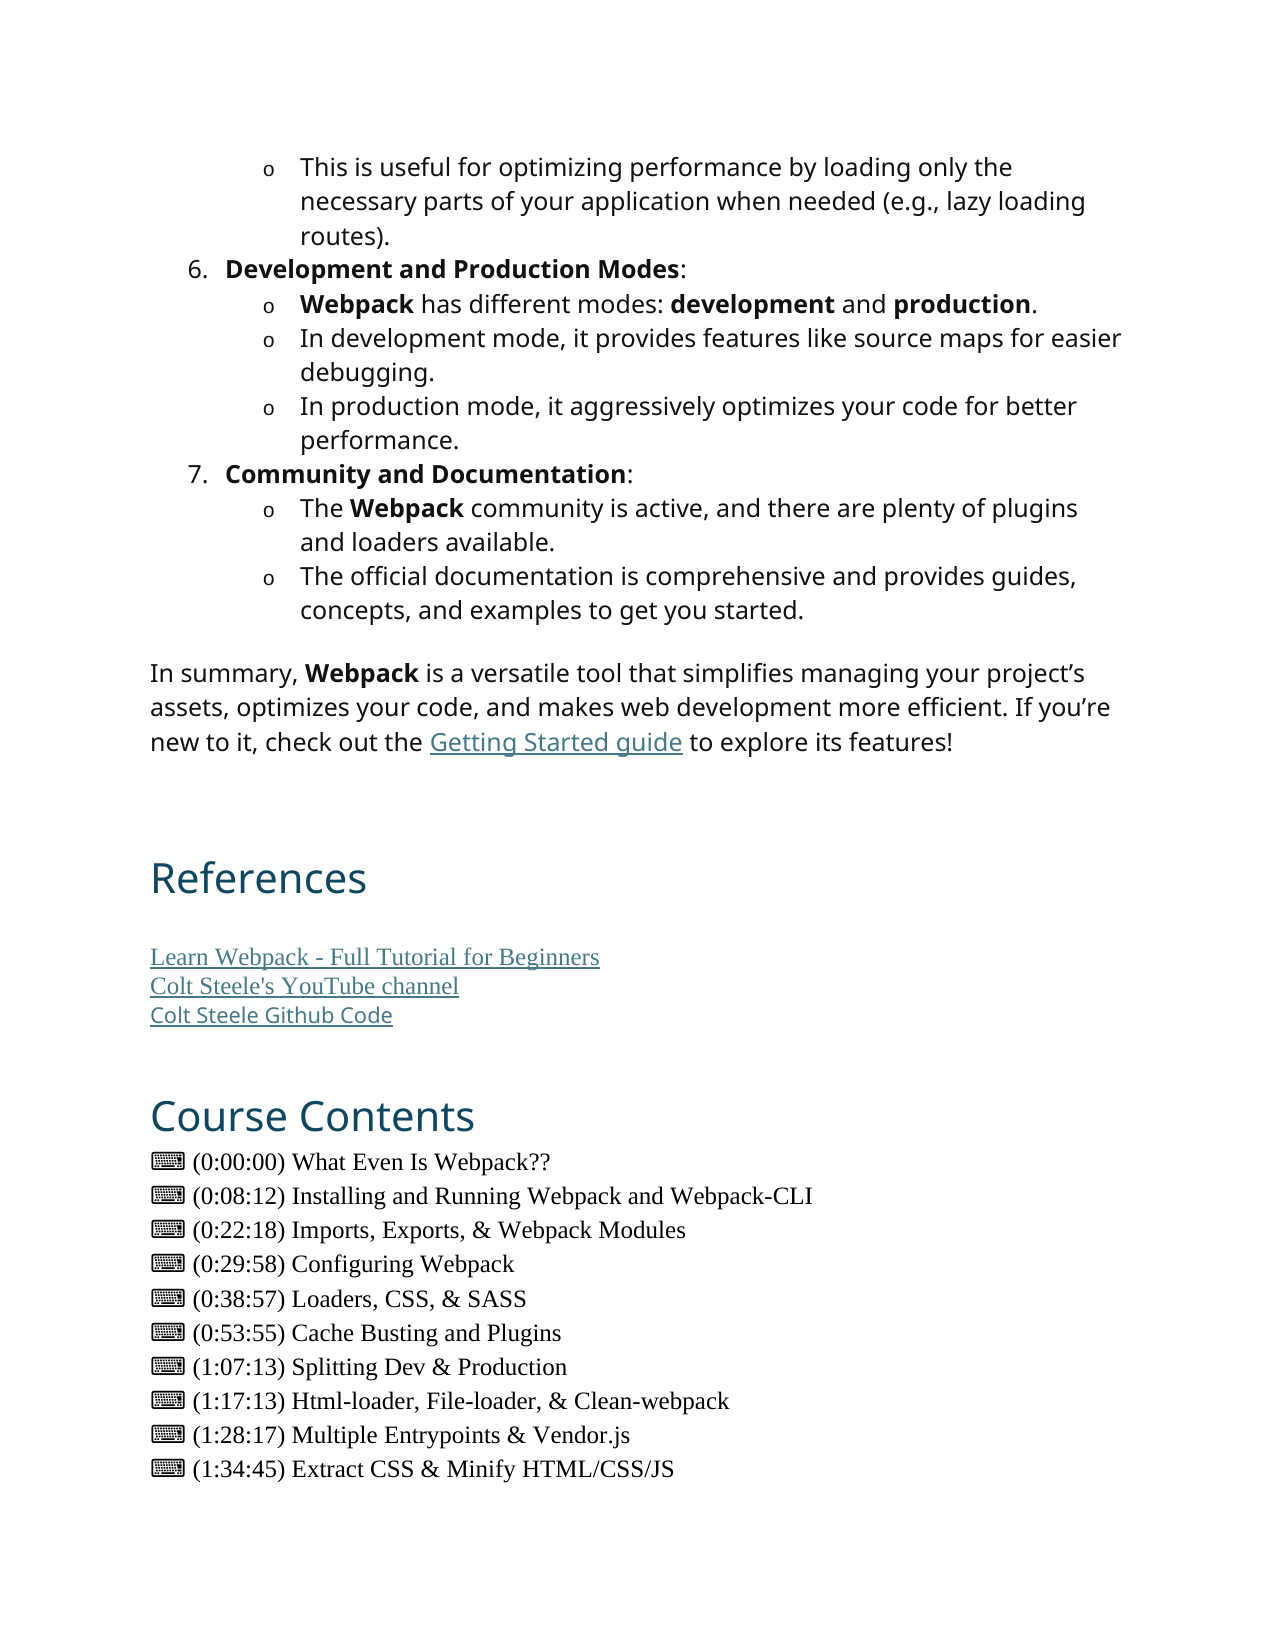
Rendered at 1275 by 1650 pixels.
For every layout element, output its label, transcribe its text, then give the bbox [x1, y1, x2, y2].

text ⌨️ (0:00:00) What Even Is Webpack?? [150, 1144, 1125, 1178]
list In production mode, it aggressively optimizes your code for better performance. [262, 388, 1125, 457]
text ⌨️ (0:38:57) Loaders, CSS, & SASS [150, 1280, 1125, 1314]
subtitle References [150, 848, 1125, 905]
text ⌨️ (1:07:13) Splitting Dev & Production [150, 1348, 1125, 1382]
text Course Contents [150, 1087, 1125, 1144]
text Colt Steele Github Code [150, 1000, 1125, 1030]
text In summary, Webpack is a versatile tool that simplifies managing your project’s assets, optimizes your code, and makes web development more efficient. If you’re new to it, check out the Getting Started guide to explore its features! [150, 656, 1125, 758]
list The Webpack community is active, and there are plenty of plugins and loaders available. [262, 491, 1125, 559]
text ⌨️ (1:34:45) Extract CSS & Minify HTML/CSS/JS [150, 1451, 1125, 1484]
text Learn Webpack - Full Tutorial for Beginners [150, 942, 1125, 971]
text ⌨️ (0:08:12) Installing and Running Webpack and Webpack-CLI [150, 1178, 1125, 1212]
text ⌨️ (0:29:58) Configuring Webpack [150, 1246, 1125, 1280]
list Webpack has different modes: development and production. [262, 286, 1125, 320]
text ⌨️ (1:17:13) Html-loader, File-loader, & Clean-webpack [150, 1382, 1125, 1416]
list In development mode, it provides features like source maps for easier debugging. [262, 320, 1125, 388]
list Development and Production Modes: [187, 252, 1125, 286]
list Community and Documentation: [187, 457, 1125, 491]
text ⌨️ (0:22:18) Imports, Exports, & Webpack Modules [150, 1212, 1125, 1246]
text Colt Steele's YouTube channel [150, 971, 1125, 1000]
list This is useful for optimizing performance by loading only the necessary parts of your application when needed (e.g., lazy loading routes). [262, 150, 1125, 252]
list The official documentation is comprehensive and provides guides, concepts, and examples to get you started. [262, 559, 1125, 627]
text ⌨️ (1:28:17) Multiple Entrypoints & Vendor.js [150, 1416, 1125, 1451]
text ⌨️ (0:53:55) Cache Busting and Plugins [150, 1314, 1125, 1348]
